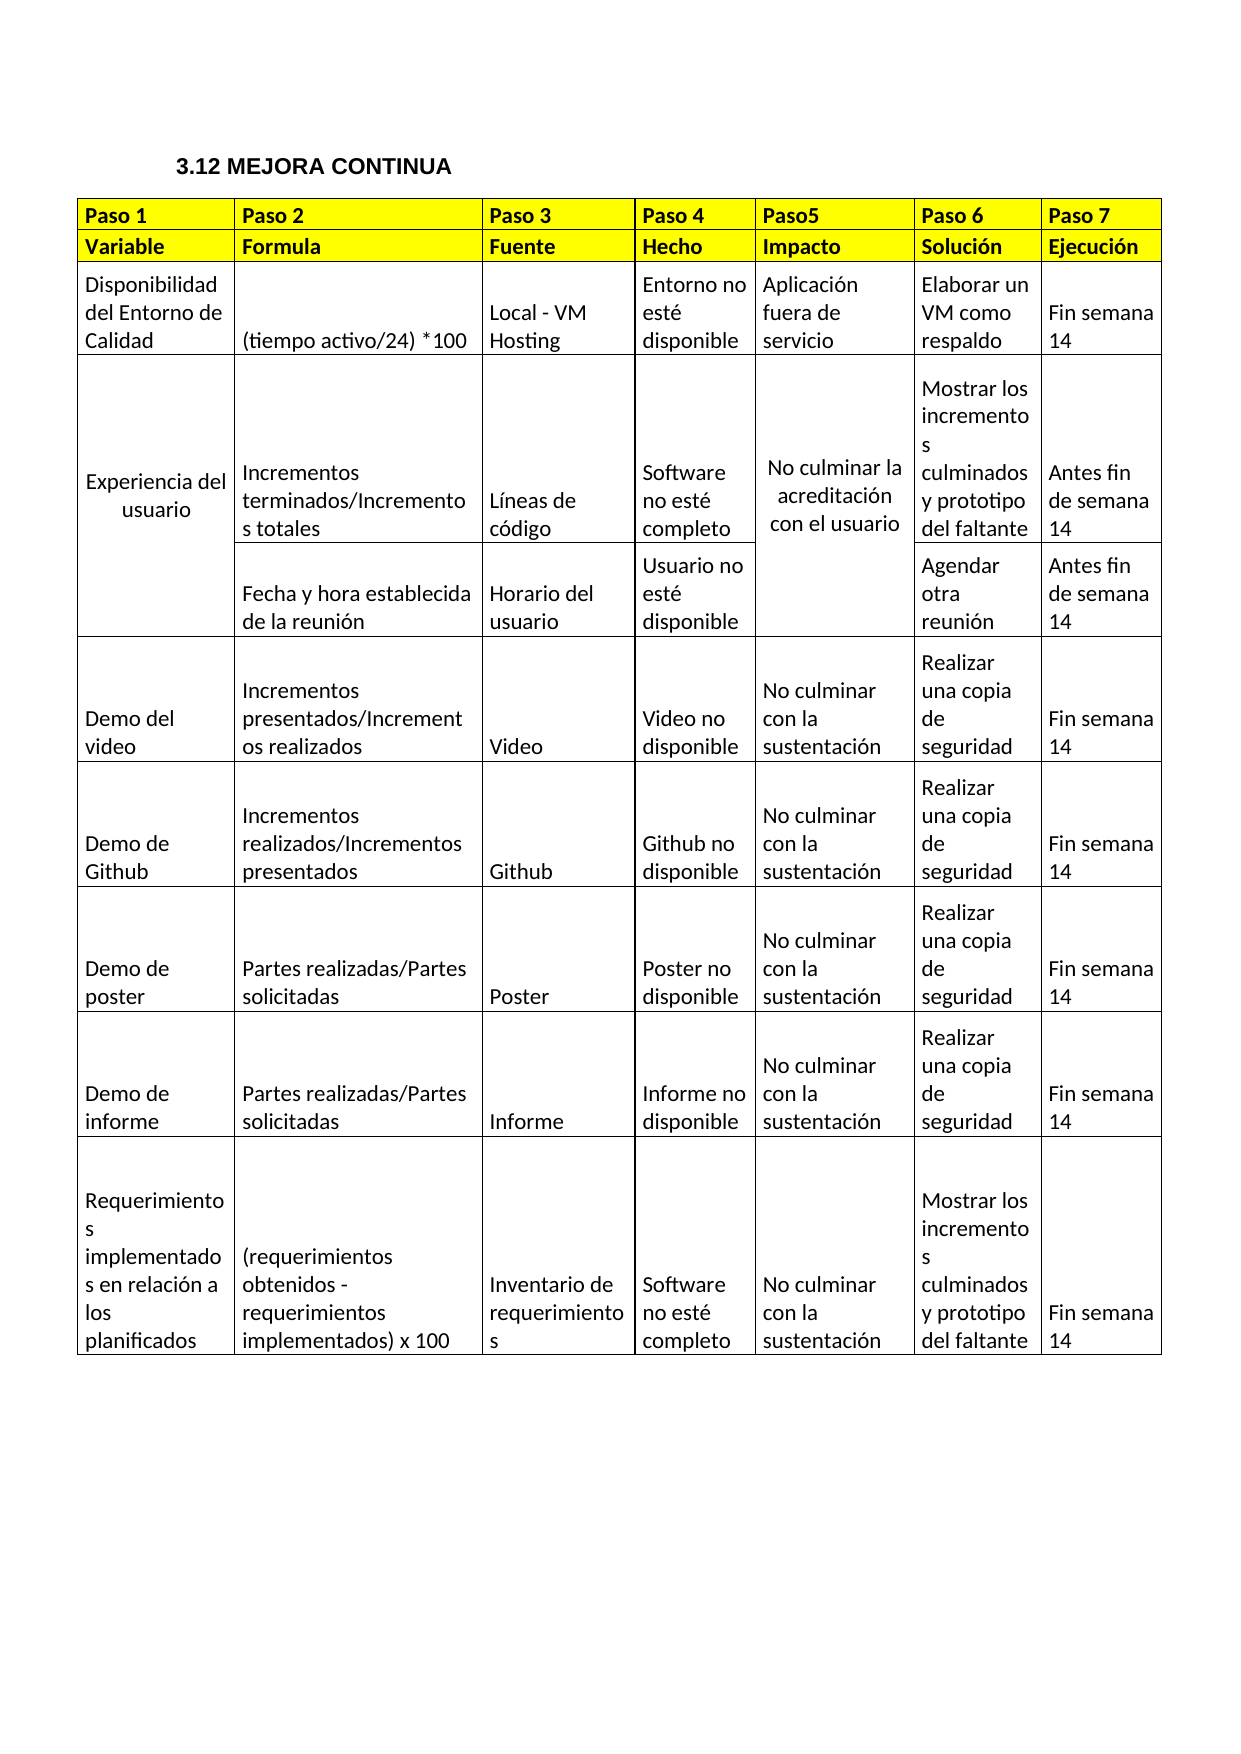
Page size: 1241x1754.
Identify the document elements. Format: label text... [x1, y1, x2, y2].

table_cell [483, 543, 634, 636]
table_header Paso 3 [483, 199, 634, 229]
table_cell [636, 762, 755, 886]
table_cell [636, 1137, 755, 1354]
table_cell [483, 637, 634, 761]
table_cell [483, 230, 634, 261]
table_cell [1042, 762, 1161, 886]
table_header Paso 1 [78, 199, 234, 229]
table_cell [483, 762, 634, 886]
text 3.12 MEJORA CONTINUA [176, 153, 1063, 179]
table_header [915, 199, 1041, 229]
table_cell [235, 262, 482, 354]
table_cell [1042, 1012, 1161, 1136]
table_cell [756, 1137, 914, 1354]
table_header Paso 2 [235, 199, 482, 229]
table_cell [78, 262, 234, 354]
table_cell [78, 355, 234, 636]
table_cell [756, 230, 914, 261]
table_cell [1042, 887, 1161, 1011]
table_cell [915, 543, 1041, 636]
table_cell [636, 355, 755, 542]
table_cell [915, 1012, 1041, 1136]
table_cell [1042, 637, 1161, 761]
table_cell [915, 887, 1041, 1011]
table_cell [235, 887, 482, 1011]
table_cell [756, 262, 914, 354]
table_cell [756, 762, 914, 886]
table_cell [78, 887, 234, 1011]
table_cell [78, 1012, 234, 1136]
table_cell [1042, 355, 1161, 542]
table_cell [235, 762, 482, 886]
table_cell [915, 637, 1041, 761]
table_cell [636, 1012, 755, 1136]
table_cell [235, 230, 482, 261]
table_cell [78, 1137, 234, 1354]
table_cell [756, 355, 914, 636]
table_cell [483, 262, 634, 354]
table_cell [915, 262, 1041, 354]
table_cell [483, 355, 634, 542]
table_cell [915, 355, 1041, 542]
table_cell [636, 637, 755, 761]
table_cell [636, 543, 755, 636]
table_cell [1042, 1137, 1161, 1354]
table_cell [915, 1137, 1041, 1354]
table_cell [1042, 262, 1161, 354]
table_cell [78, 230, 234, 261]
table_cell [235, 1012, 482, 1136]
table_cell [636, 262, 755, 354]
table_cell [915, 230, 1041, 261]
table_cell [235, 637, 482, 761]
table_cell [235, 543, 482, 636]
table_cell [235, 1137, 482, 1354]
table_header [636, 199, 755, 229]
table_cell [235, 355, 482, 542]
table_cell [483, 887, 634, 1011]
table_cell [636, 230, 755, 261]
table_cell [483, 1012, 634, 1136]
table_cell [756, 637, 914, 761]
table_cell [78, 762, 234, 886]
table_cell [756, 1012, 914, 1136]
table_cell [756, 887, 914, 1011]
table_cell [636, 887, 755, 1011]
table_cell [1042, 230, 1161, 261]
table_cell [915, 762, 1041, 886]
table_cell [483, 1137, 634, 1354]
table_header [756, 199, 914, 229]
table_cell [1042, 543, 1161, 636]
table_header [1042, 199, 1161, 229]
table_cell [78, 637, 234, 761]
